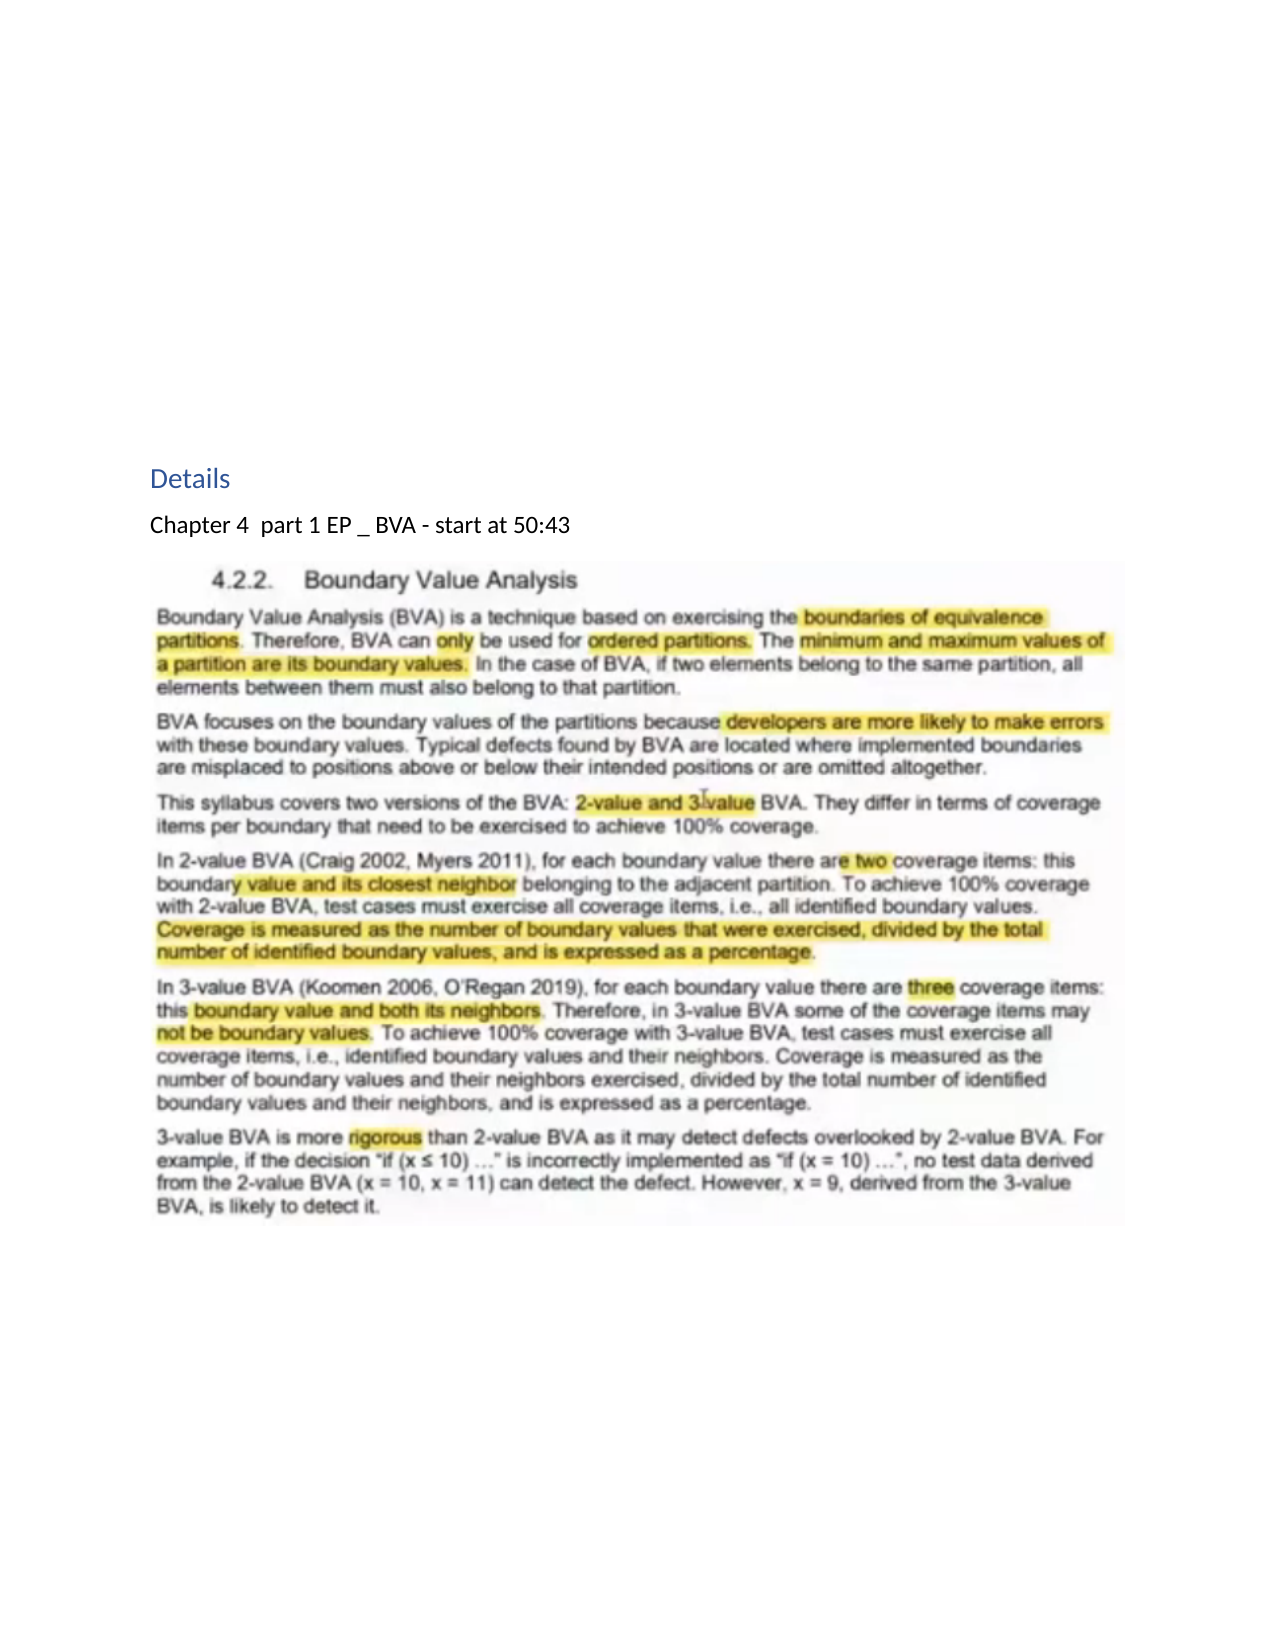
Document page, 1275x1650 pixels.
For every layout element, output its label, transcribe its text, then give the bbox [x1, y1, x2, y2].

subtitle Details [150, 460, 1125, 496]
picture [150, 561, 1125, 1226]
text Chapter 4 part 1 EP _ BVA - start at 50:43 [150, 509, 1125, 540]
